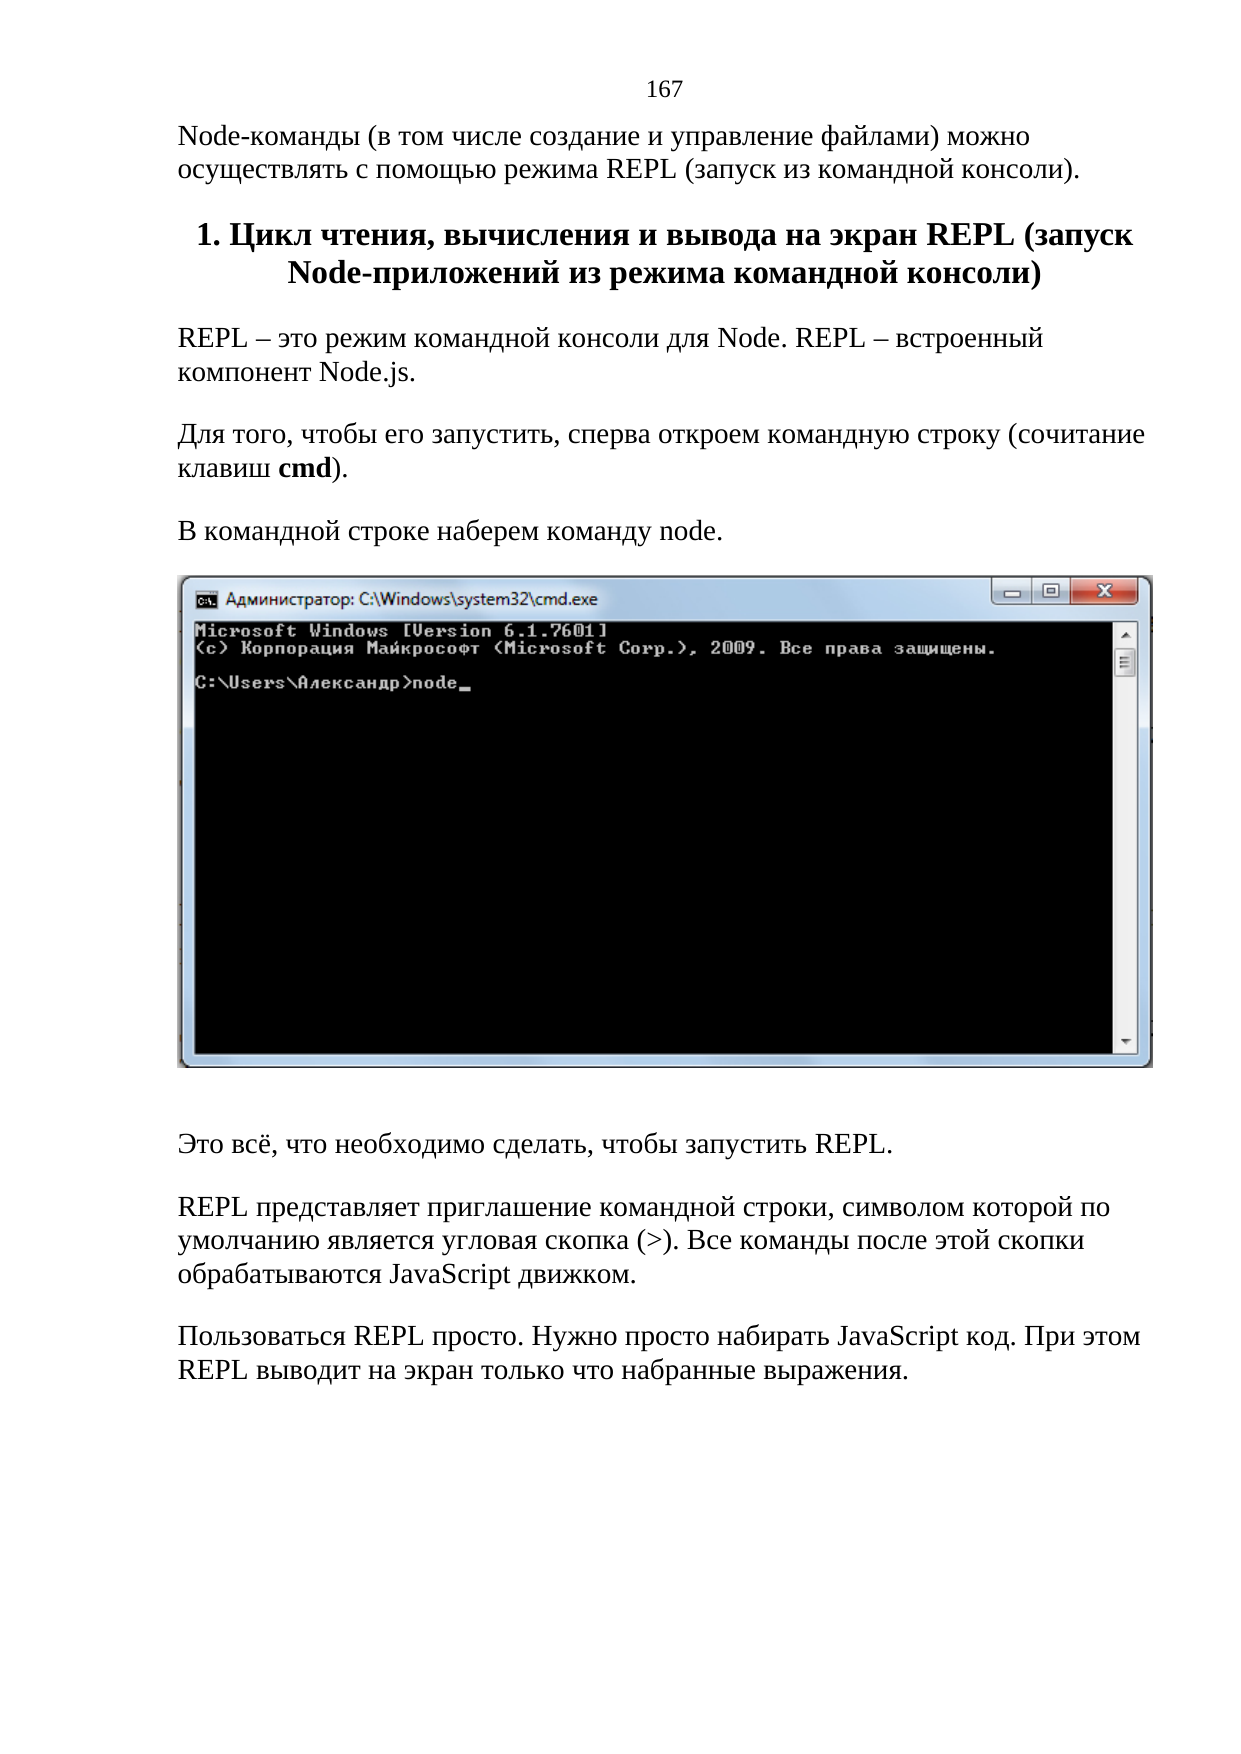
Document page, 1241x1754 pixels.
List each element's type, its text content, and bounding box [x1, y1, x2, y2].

text Для того, чтобы его запустить, сперва откроем командную строку (сочитание клавиш cmd). [177, 416, 1152, 483]
text REPL представляет приглашение командной строки, символом которой по умолчанию является угловая скопка (>). Все команды после этой скопки обрабатываются JavaScript движком. [177, 1189, 1152, 1289]
text Пользоваться REPL просто. Нужно просто набирать JavaScript код. При этом REPL выводит на экран только что набранные выражения. [177, 1318, 1152, 1386]
subtitle 1. Цикл чтения, вычисления и вывода на экран REPL (запуск Node-приложений из режима командной консоли) [177, 214, 1152, 291]
text REPL – это режим командной консоли для Node. REPL – встроенный компонент Node.js. [177, 320, 1152, 387]
text В командной строке наберем команду node. [177, 513, 1152, 546]
picture [177, 575, 1153, 1068]
text Это всё, что необходимо сделать, чтобы запустить REPL. [177, 1126, 1152, 1159]
